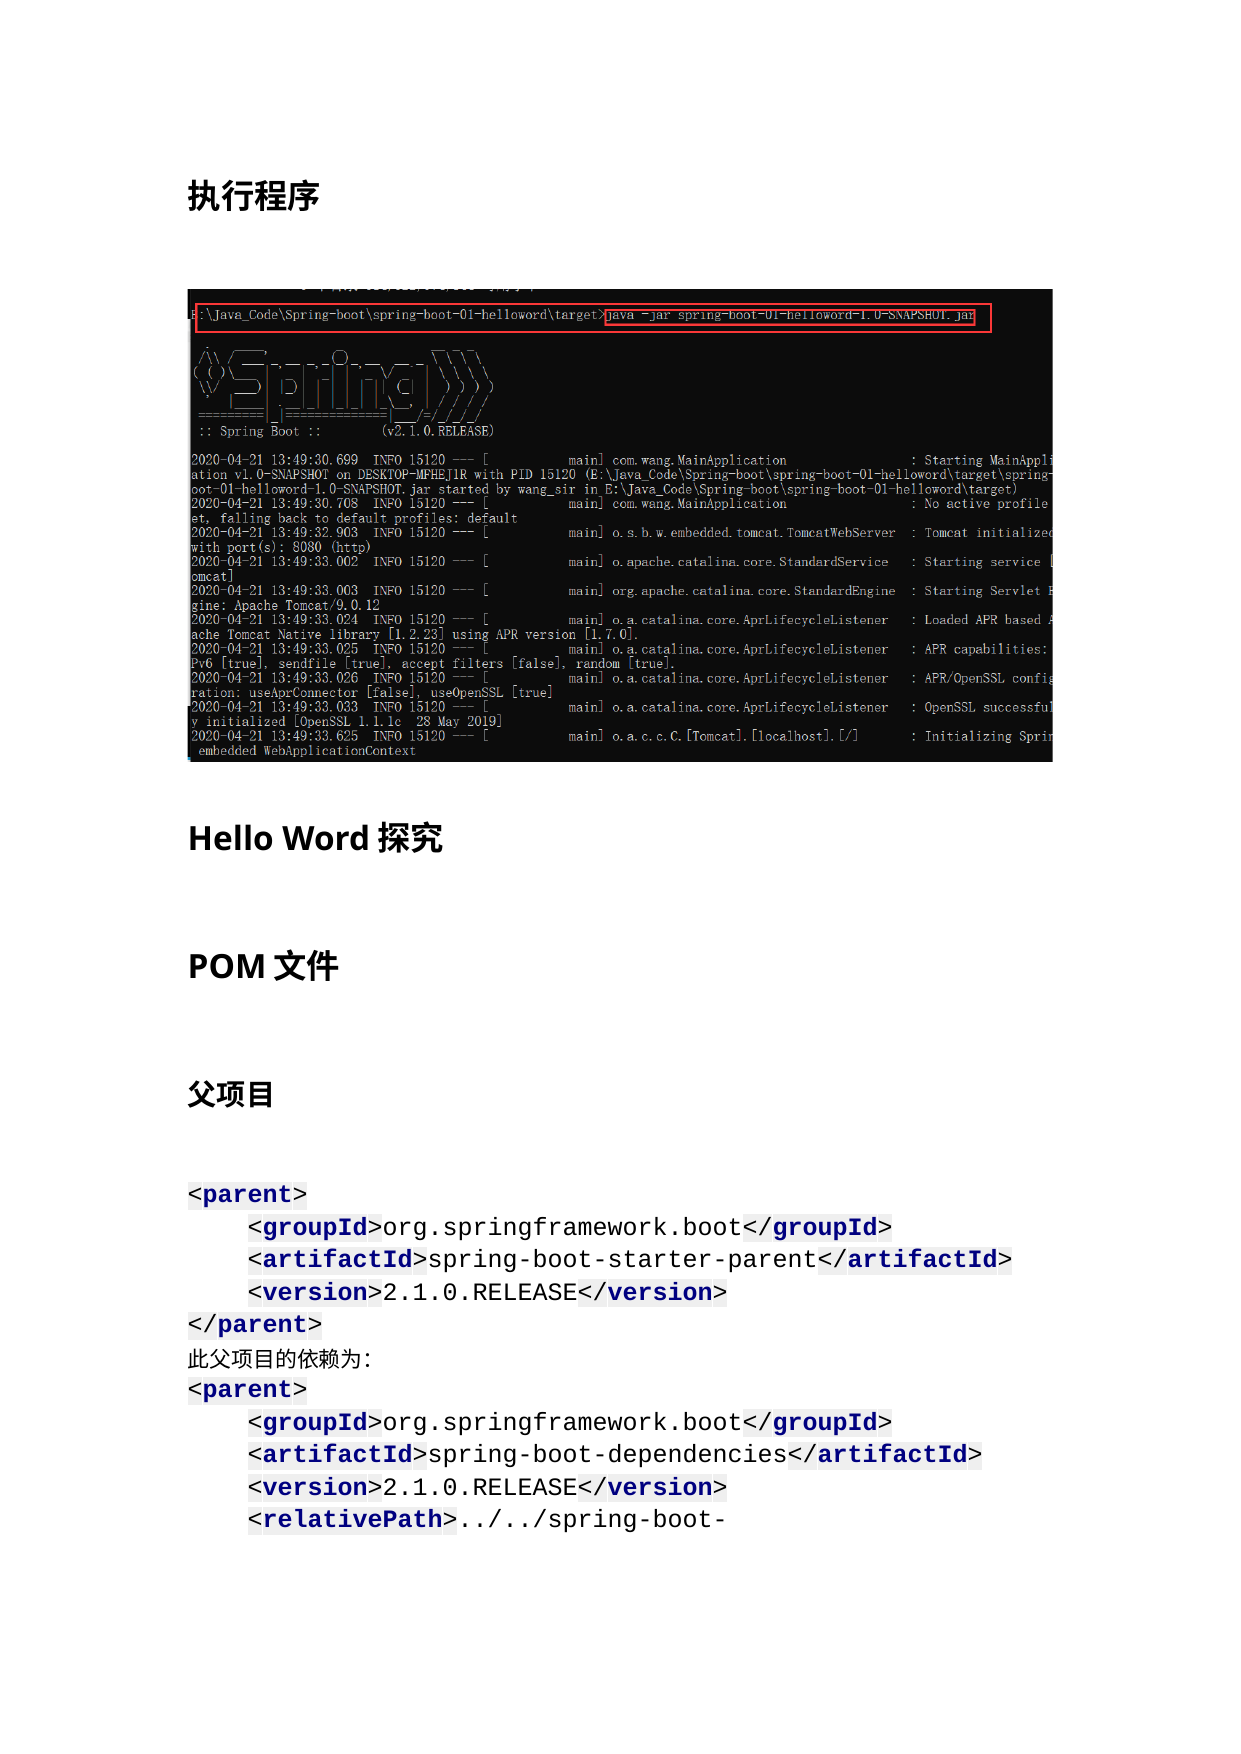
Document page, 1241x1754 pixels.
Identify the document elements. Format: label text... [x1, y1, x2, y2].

picture [187, 289, 1053, 762]
subtitle 执行程序 [187, 162, 1053, 227]
subtitle Hello Word探究 [187, 804, 1053, 869]
subtitle POM文件 [187, 931, 1053, 996]
text 此父项目的依赖为： [187, 1342, 1053, 1374]
subtitle 父项目 [187, 1061, 1053, 1126]
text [187, 1374, 1053, 1537]
text <parent> <groupId>org.springframework.boot</groupId> <artifactId>spring-boot-starter-parent</artifactId> <version>2.1.0.RELEASE</version> </parent> [187, 1179, 1053, 1342]
